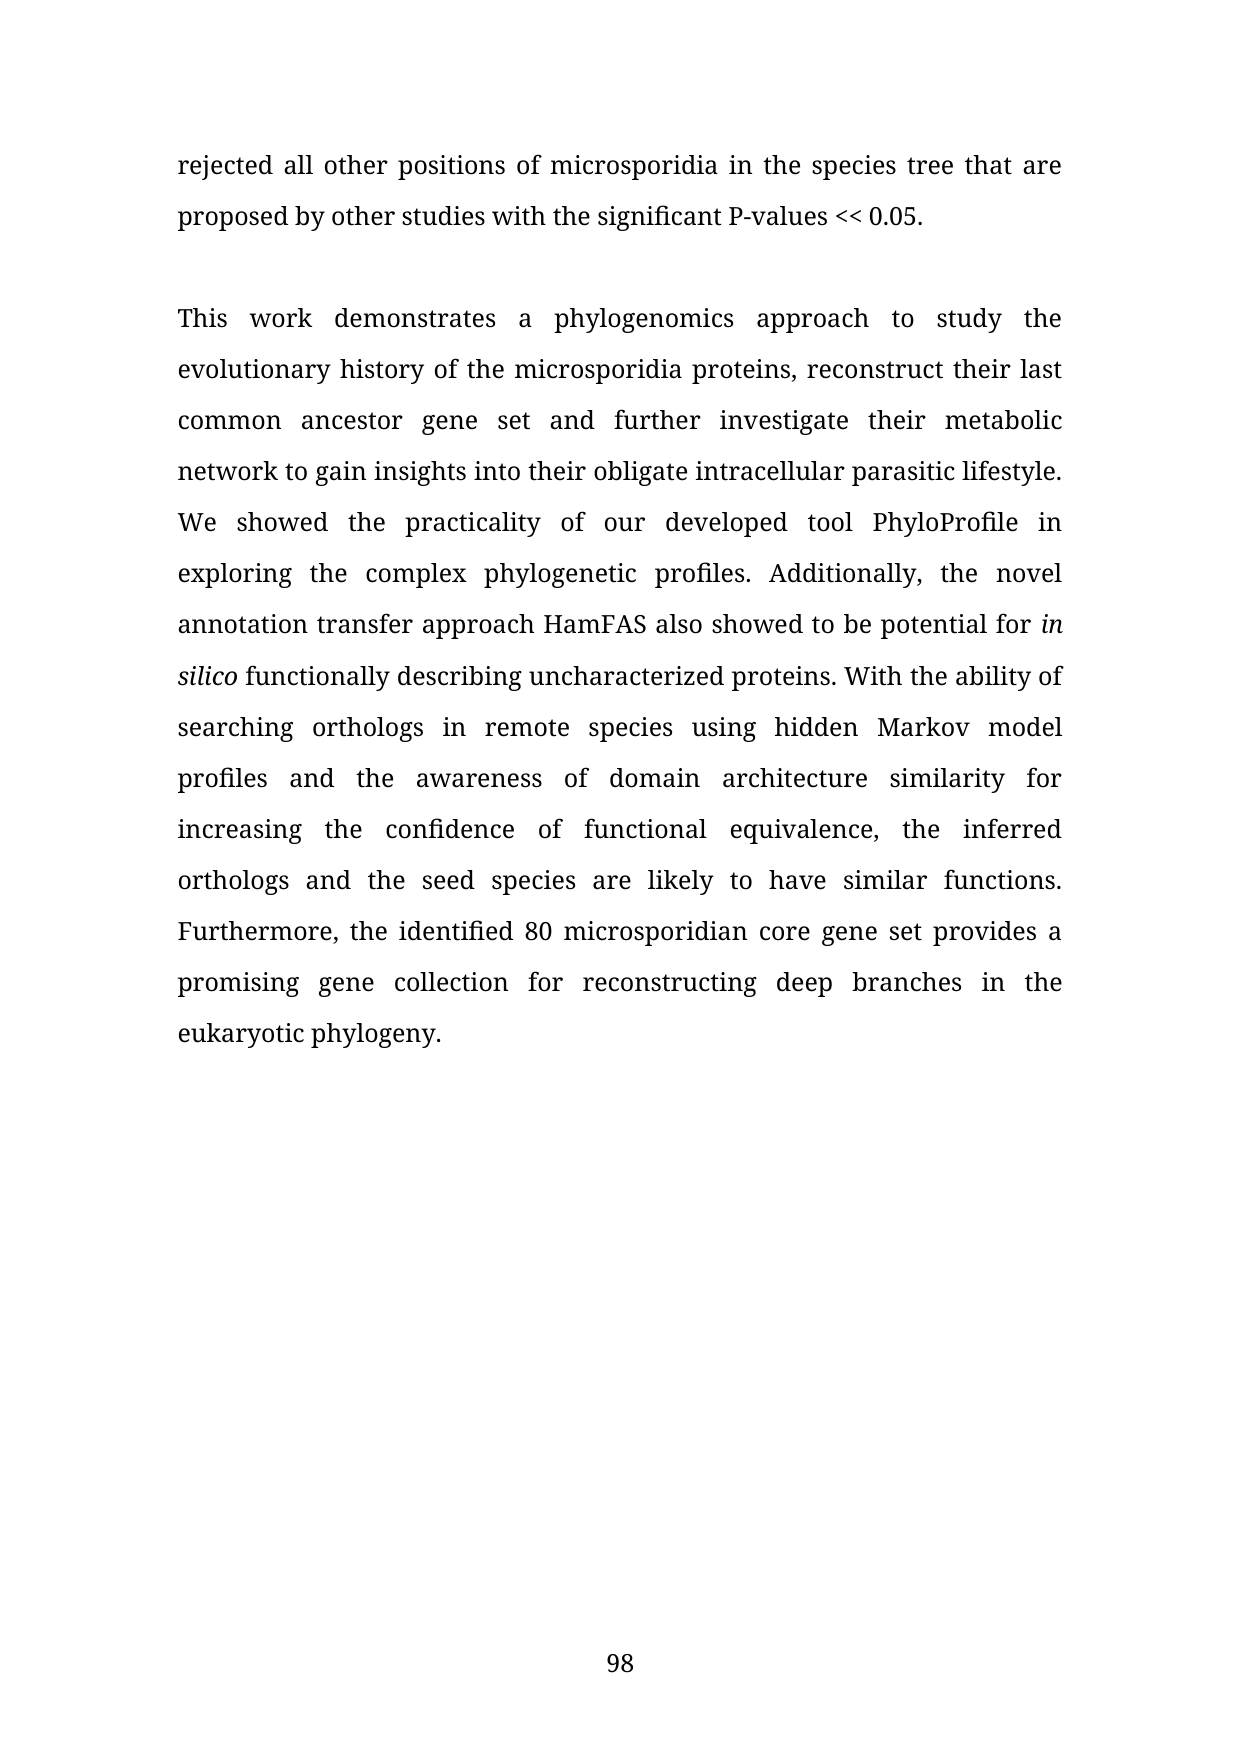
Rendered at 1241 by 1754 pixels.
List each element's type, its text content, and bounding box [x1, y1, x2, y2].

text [177, 148, 1063, 233]
text This work demonstrates a phylogenomics approach to study the evolutionary history of the microsporidia proteins, reconstruct their last common ancestor gene set and further investigate their metabolic network to gain insights into their obligate intracellular parasitic lifestyle. We showed the practicality of our developed tool PhyloProfile in exploring the complex phylogenetic profiles. Additionally, the novel annotation transfer approach HamFAS also showed to be potential for in silico functionally describing uncharacterized proteins. With the ability of searching orthologs in remote species using hidden Markov model profiles and the awareness of domain architecture similarity for increasing the confidence of functional equivalence, the inferred orthologs and the seed species are likely to have similar functions. Furthermore, the identified 80 microsporidian core gene set provides a promising gene collection for reconstructing deep branches in the eukaryotic phylogeny. [177, 301, 1063, 1049]
